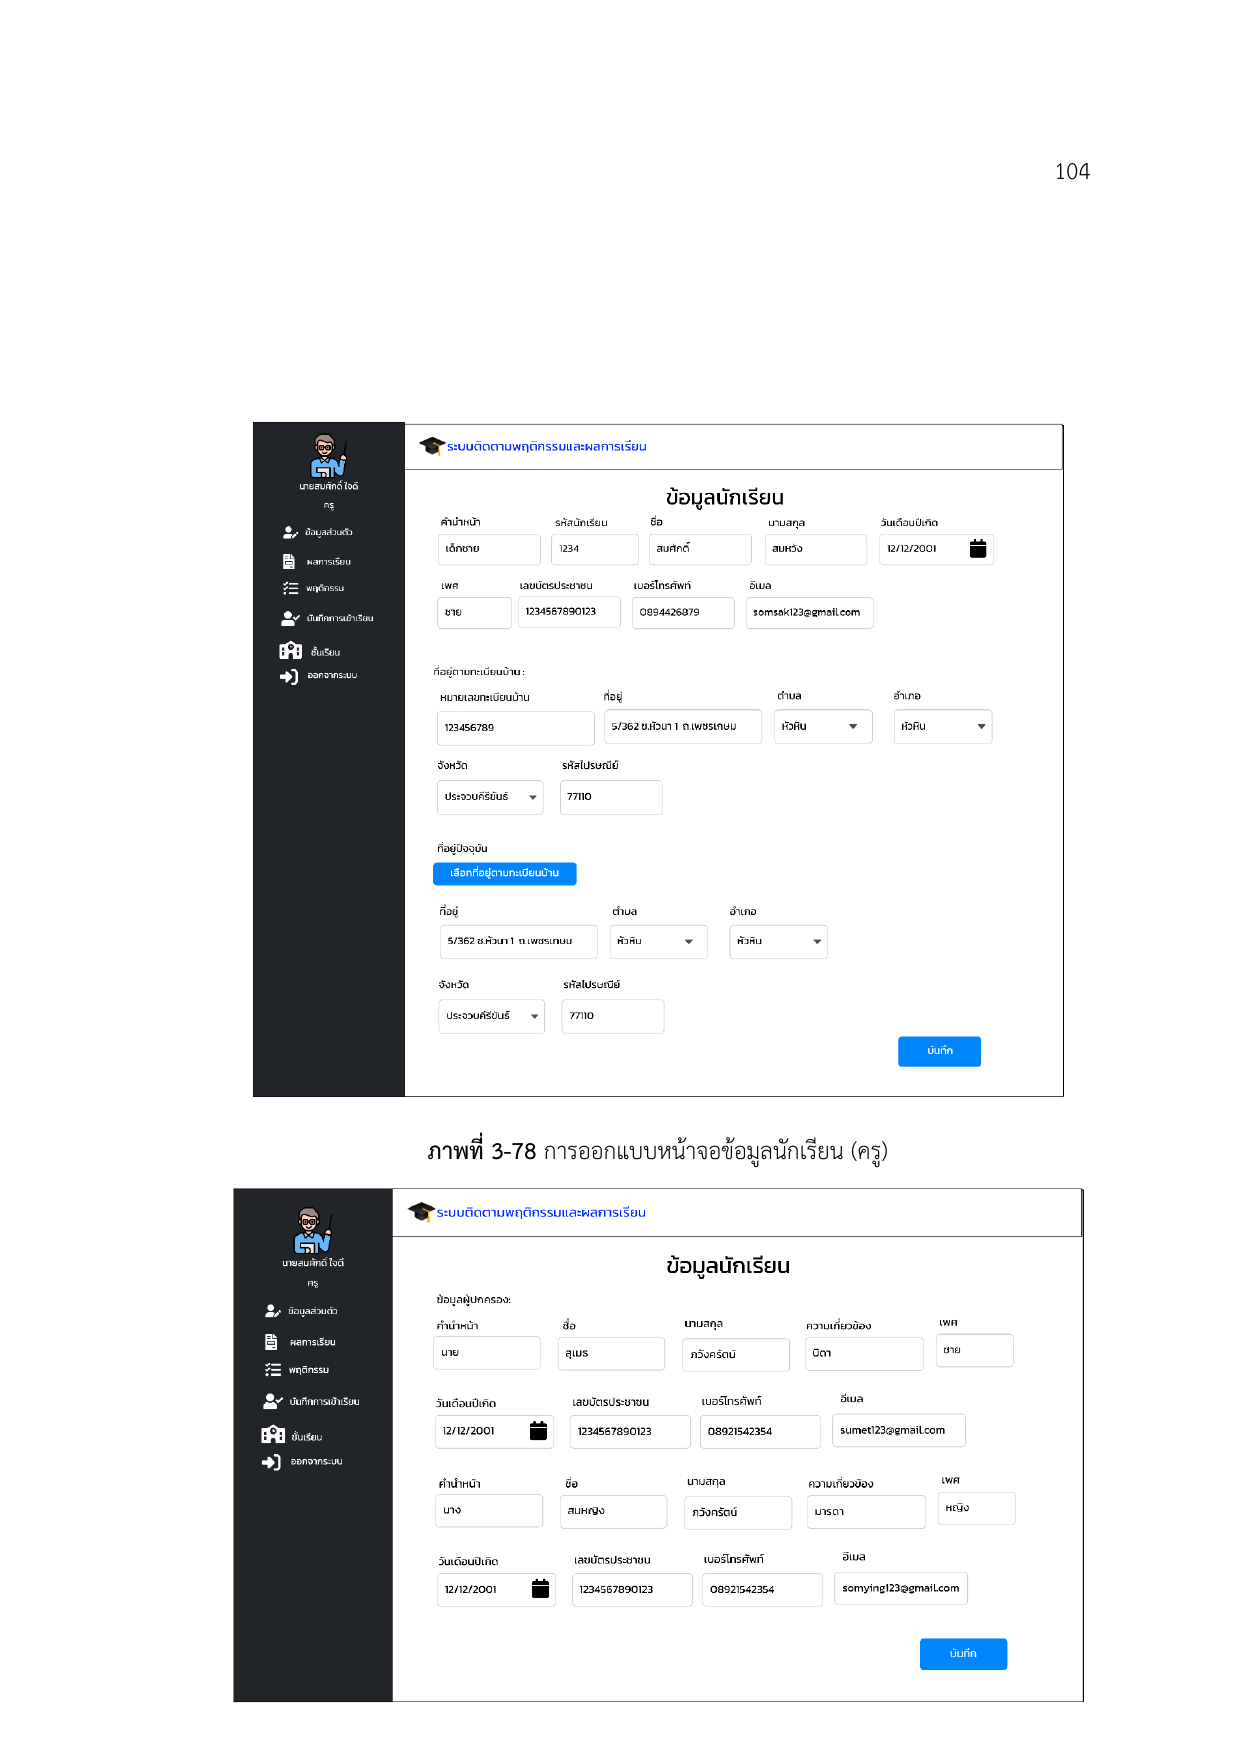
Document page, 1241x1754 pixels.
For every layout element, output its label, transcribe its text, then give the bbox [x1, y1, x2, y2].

picture [245, 414, 1071, 1105]
picture [225, 1180, 1091, 1710]
text ภาพที่ 3-78 การออกแบบหน้าจอข้อมูลนักเรียน (ครู) [225, 1130, 1090, 1168]
